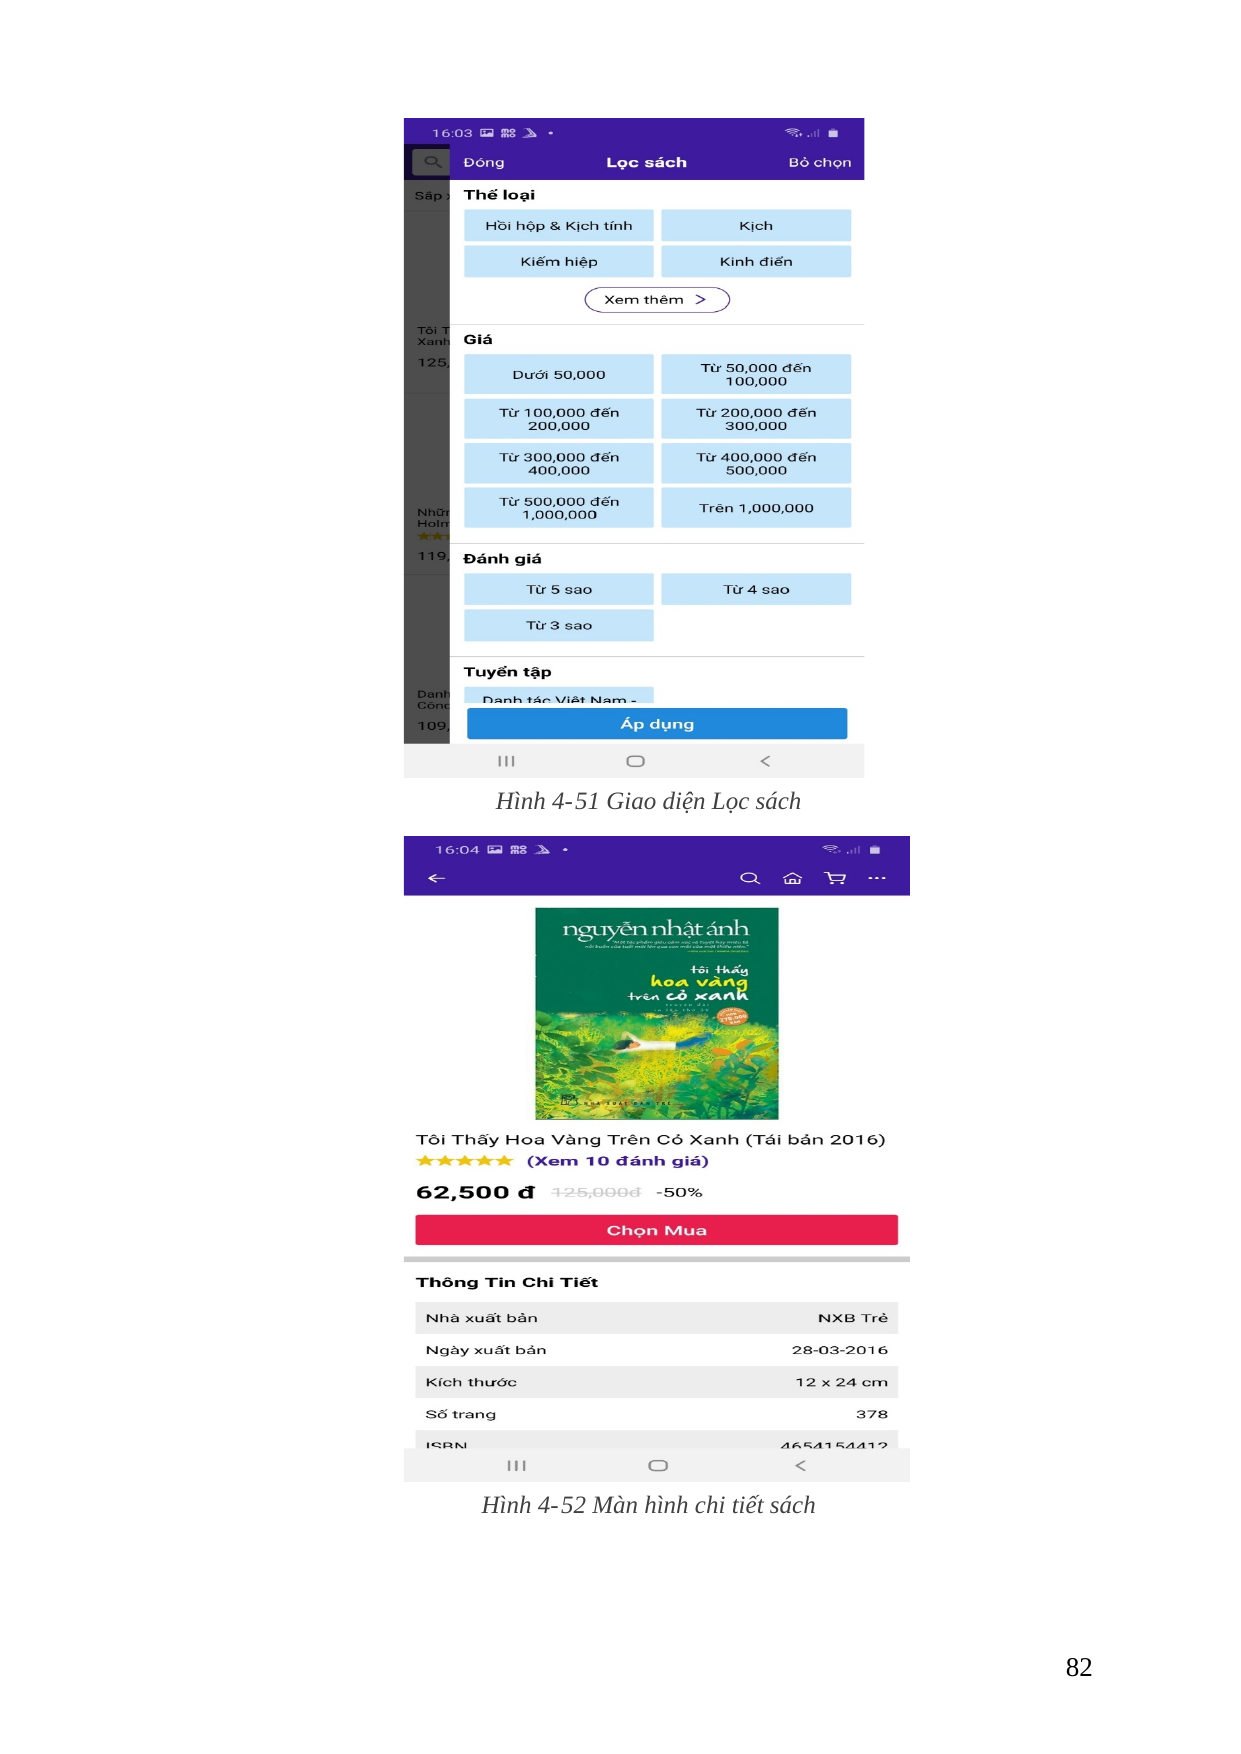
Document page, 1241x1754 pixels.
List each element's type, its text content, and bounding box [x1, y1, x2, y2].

picture [403, 836, 910, 1482]
text Hình 4-22 Giao diện Lọc sách [207, 786, 1092, 815]
text Hình 4-23 Màn hình chi tiết sách [207, 1491, 1092, 1519]
picture [403, 118, 865, 778]
